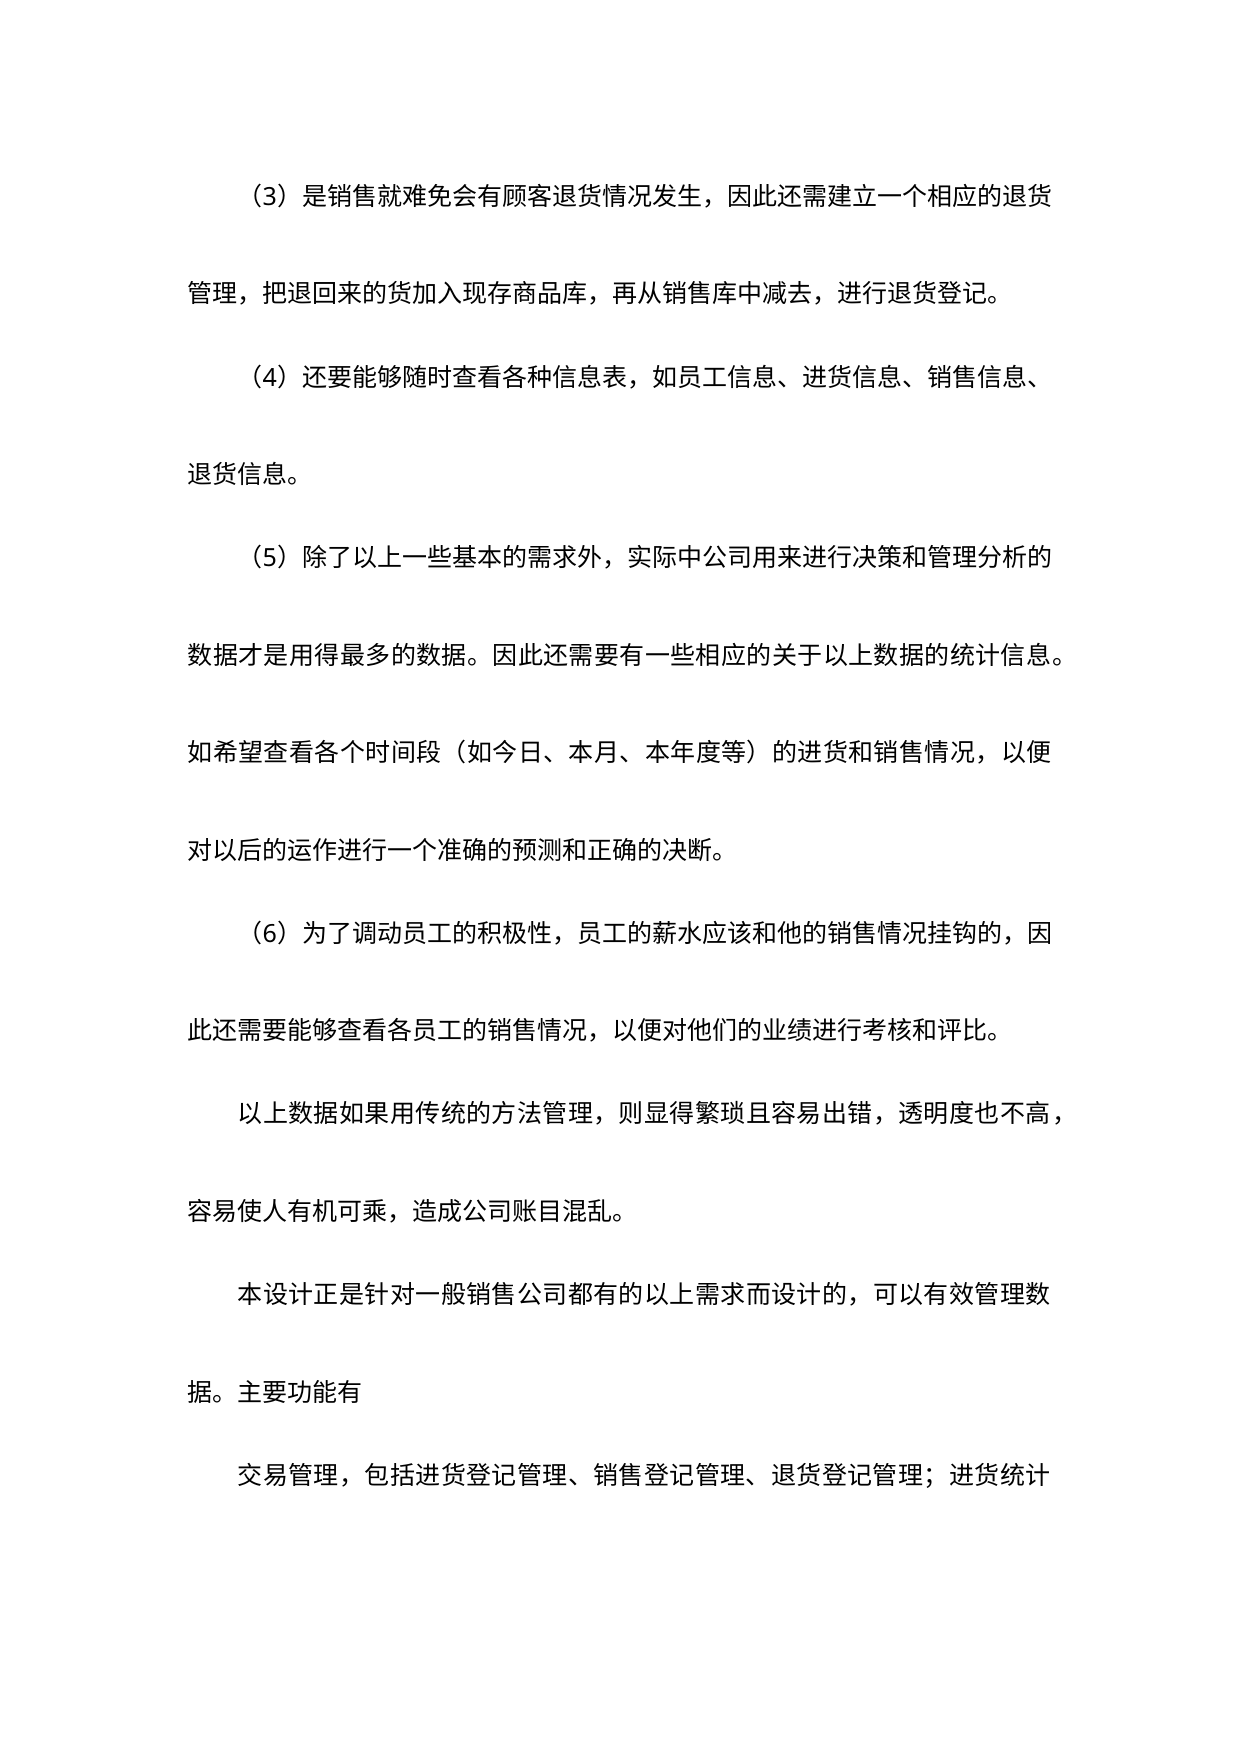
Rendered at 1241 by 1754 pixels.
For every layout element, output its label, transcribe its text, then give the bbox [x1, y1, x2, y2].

text （3）是销售就难免会有顾客退货情况发生，因此还需建立一个相应的退货管理，把退回来的货加入现存商品库，再从销售库中减去，进行退货登记。 [187, 162, 1053, 324]
text （5）除了以上一些基本的需求外，实际中公司用来进行决策和管理分析的数据才是用得最多的数据。因此还需要有一些相应的关于以上数据的统计信息。如希望查看各个时间段（如今日、本月、本年度等）的进货和销售情况，以便对以后的运作进行一个准确的预测和正确的决断。 [187, 523, 1053, 881]
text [187, 1441, 1053, 1506]
text 本设计正是针对一般销售公司都有的以上需求而设计的，可以有效管理数据。主要功能有 [187, 1260, 1053, 1423]
text （6）为了调动员工的积极性，员工的薪水应该和他的销售情况挂钩的，因此还需要能够查看各员工的销售情况，以便对他们的业绩进行考核和评比。 [187, 899, 1053, 1061]
text 以上数据如果用传统的方法管理，则显得繁琐且容易出错，透明度也不高，容易使人有机可乘，造成公司账目混乱。 [187, 1079, 1053, 1242]
text （4）还要能够随时查看各种信息表，如员工信息、进货信息、销售信息、退货信息。 [187, 343, 1053, 505]
